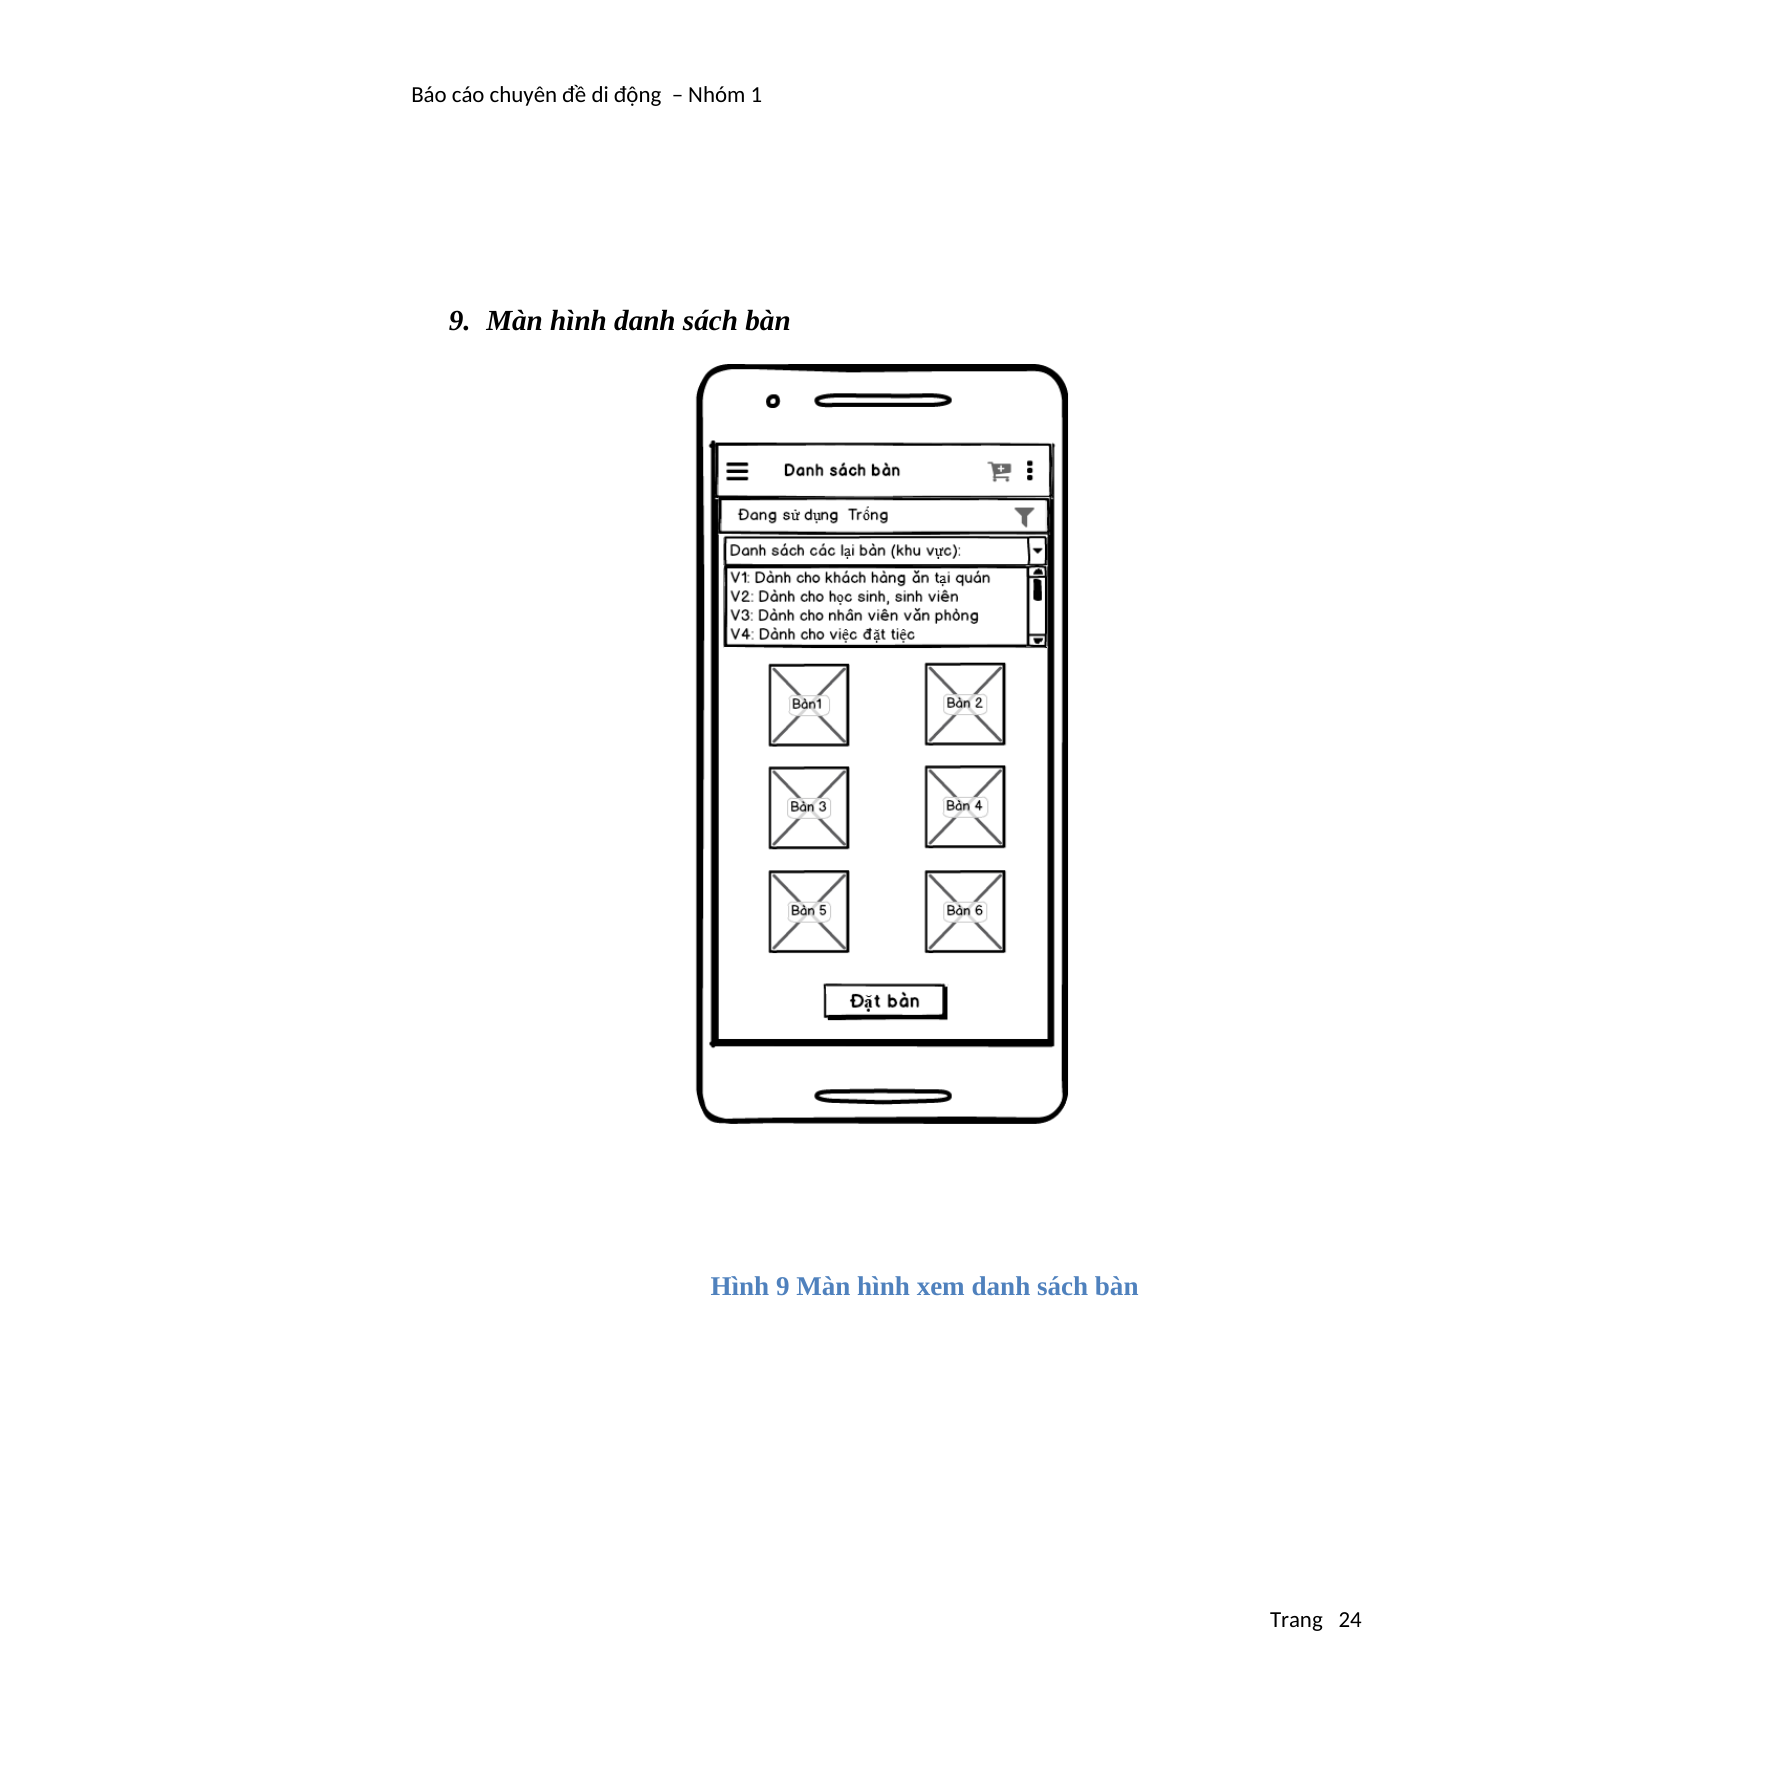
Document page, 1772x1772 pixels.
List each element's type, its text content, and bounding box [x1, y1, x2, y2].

text Hình 9 Màn hình xem danh sách bàn [486, 1270, 1363, 1301]
picture [568, 364, 1173, 1169]
subtitle Màn hình danh sách bàn [448, 303, 1363, 337]
